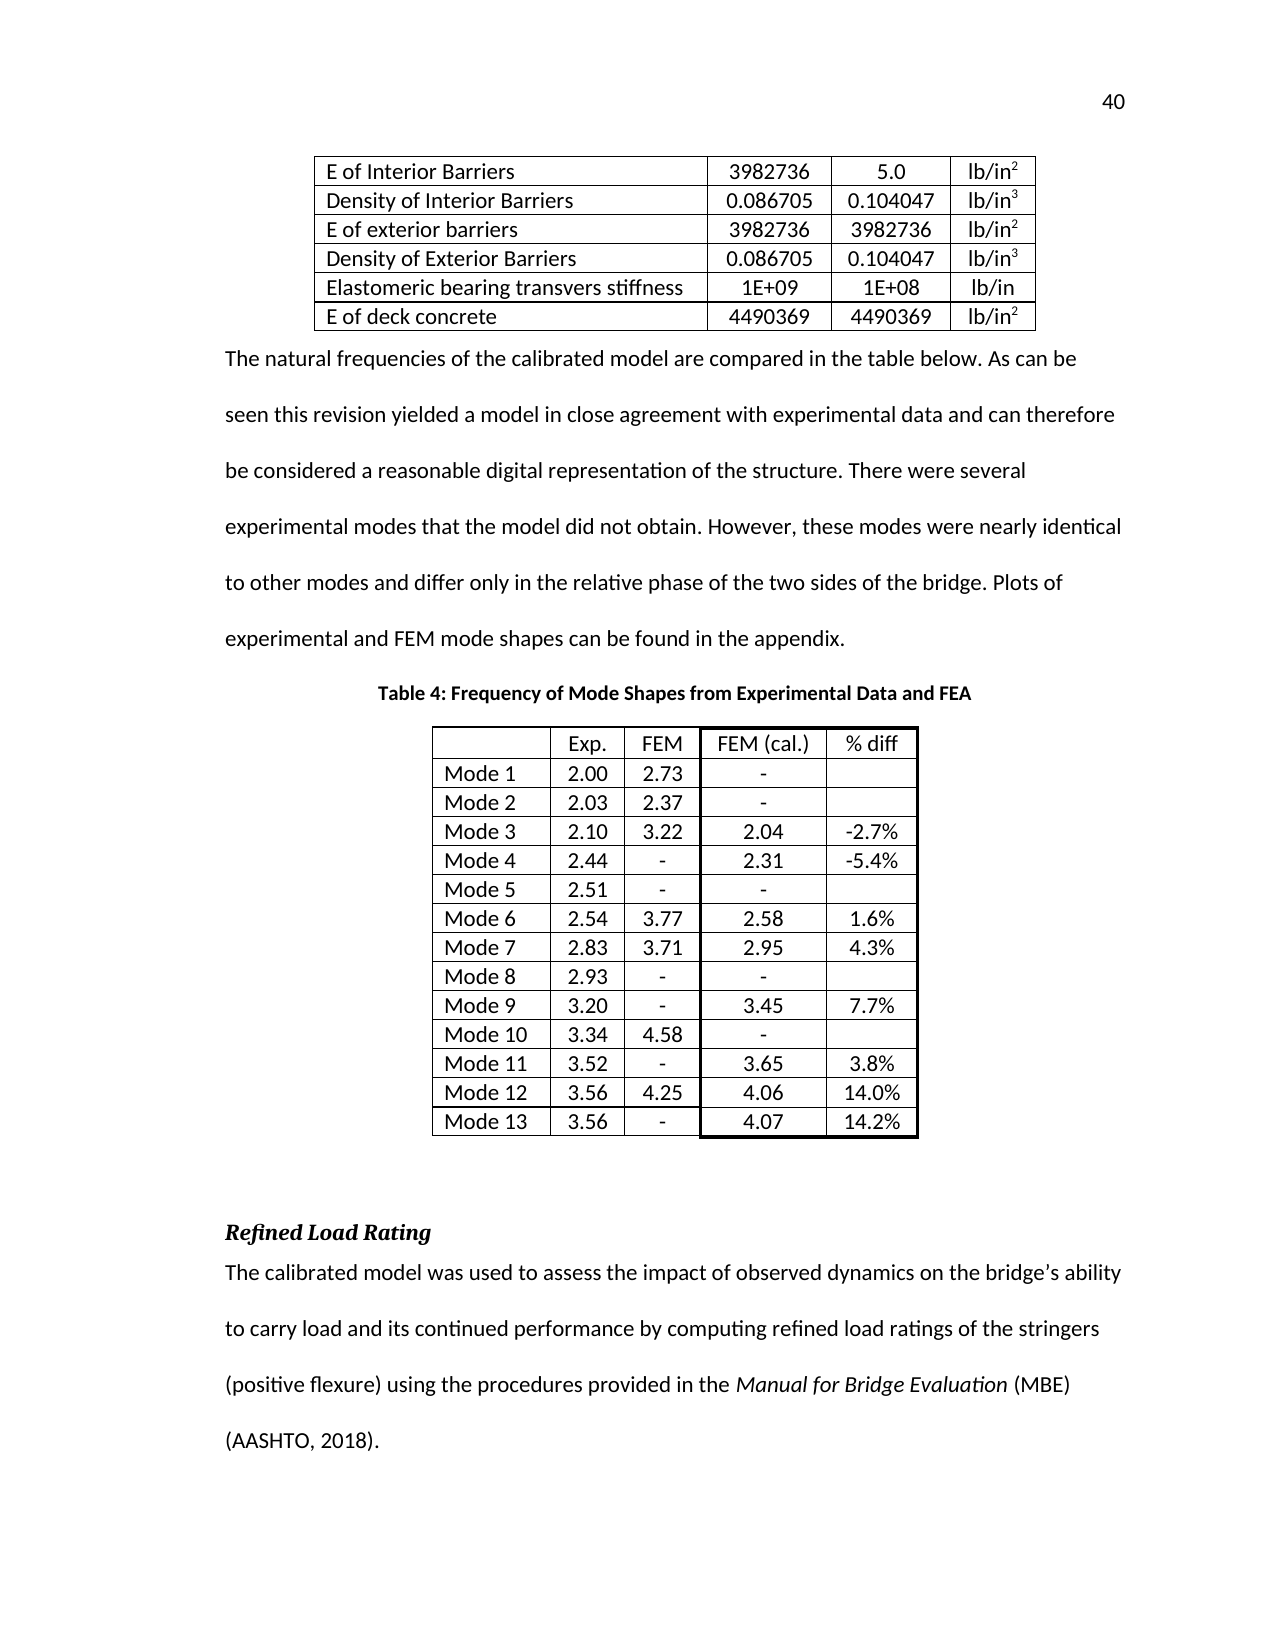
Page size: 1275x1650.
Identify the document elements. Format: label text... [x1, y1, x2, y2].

table_cell 2.10 [551, 817, 624, 845]
table_cell - [625, 1108, 699, 1135]
table_cell Mode 10 [433, 1020, 550, 1048]
table_cell Mode 11 [433, 1049, 550, 1077]
table_cell 1E+08 [832, 273, 950, 301]
table_cell 2.83 [551, 933, 624, 961]
table_cell - [702, 875, 826, 903]
table_cell 3982736 [832, 215, 950, 243]
table_cell [827, 788, 916, 816]
table_cell 1E+09 [708, 273, 831, 301]
table_cell 3982736 [708, 215, 831, 243]
table_header % diff [827, 730, 916, 758]
table_cell 1.6% [827, 904, 916, 932]
table_cell 4.06 [702, 1078, 826, 1106]
table_cell 2.31 [702, 846, 826, 874]
table_cell [827, 1020, 916, 1048]
table_cell lb/in2 [951, 215, 1035, 243]
table_cell E of exterior barriers [315, 215, 707, 243]
table_cell 3.56 [551, 1108, 624, 1135]
table_cell Mode 13 [433, 1108, 550, 1135]
table_cell 3.34 [551, 1020, 624, 1048]
table_cell [827, 875, 916, 903]
table_cell Mode 9 [433, 991, 550, 1019]
table_cell - [625, 1049, 699, 1077]
table_cell [827, 759, 916, 787]
table_cell lb/in2 [951, 303, 1035, 330]
table_cell 2.37 [625, 788, 699, 816]
table_cell lb/in3 [951, 186, 1035, 214]
table_cell E of Interior Barriers [315, 157, 707, 185]
table_cell Mode 4 [433, 846, 550, 874]
table_cell lb/in2 [951, 157, 1035, 185]
table_cell 3.20 [551, 991, 624, 1019]
table_cell 4490369 [832, 303, 950, 330]
table_header [433, 728, 550, 758]
table_cell 3.8% [827, 1049, 916, 1077]
table_header FEM (cal.) [702, 730, 826, 758]
table_cell -2.7% [827, 817, 916, 845]
table_cell 0.104047 [832, 244, 950, 272]
table_cell - [702, 962, 826, 990]
table_cell - [625, 846, 699, 874]
table_cell 2.93 [551, 962, 624, 990]
table_header FEM [625, 728, 699, 758]
text The natural frequencies of the calibrated model are compared in the table below. As can be seen this revision yielded a model in close agreement with experimental data and can therefore be considered a reasonable digital representation of the structure. There were several experimental modes that the model did not obtain. However, these modes were nearly identical to other modes and differ only in the relative phase of the two sides of the bridge. Plots of experimental and FEM mode shapes can be found in the appendix. [225, 344, 1125, 652]
table_cell 0.086705 [708, 186, 831, 214]
table_cell 7.7% [827, 991, 916, 1019]
table_cell Mode 2 [433, 788, 550, 816]
table_cell - [625, 962, 699, 990]
text The calibrated model was used to assess the impact of observed dynamics on the bridge’s ability to carry load and its continued performance by computing refined load ratings of the stringers (positive flexure) using the procedures provided in the Manual for Bridge Evaluation (MBE) (AASHTO, 2018). [225, 1258, 1125, 1454]
table_cell 2.00 [551, 759, 624, 787]
table_header Exp. [551, 728, 624, 758]
table_cell 14.0% [827, 1078, 916, 1106]
table_cell Mode 1 [433, 759, 550, 787]
table_cell 4490369 [708, 303, 831, 330]
table_cell 3.56 [551, 1078, 624, 1106]
table_cell 2.58 [702, 904, 826, 932]
table_cell - [625, 991, 699, 1019]
table_cell 14.2% [827, 1108, 916, 1135]
table_cell 4.58 [625, 1020, 699, 1048]
table_cell 2.95 [702, 933, 826, 961]
table_cell lb/in [951, 273, 1035, 301]
table_cell Mode 3 [433, 817, 550, 845]
table_cell - [702, 759, 826, 787]
table_cell - [625, 875, 699, 903]
table_cell 3982736 [708, 157, 831, 185]
table_cell Mode 5 [433, 875, 550, 903]
table_cell 3.77 [625, 904, 699, 932]
table_cell 2.04 [702, 817, 826, 845]
table_cell - [702, 1020, 826, 1048]
table_cell 3.65 [702, 1049, 826, 1077]
table_cell 2.73 [625, 759, 699, 787]
table_cell 2.51 [551, 875, 624, 903]
table_cell 2.03 [551, 788, 624, 816]
table_cell 0.086705 [708, 244, 831, 272]
table_cell 3.71 [625, 933, 699, 961]
table_cell 3.22 [625, 817, 699, 845]
table_cell 4.25 [625, 1078, 699, 1106]
table_cell 0.104047 [832, 186, 950, 214]
text Table 4: Frequency of Mode Shapes from Experimental Data and FEA [225, 680, 1125, 706]
table_cell [827, 962, 916, 990]
table_cell 5.0 [832, 157, 950, 185]
table_cell Mode 8 [433, 962, 550, 990]
subtitle Refined Load Rating [225, 1219, 1125, 1246]
table_cell Density of Exterior Barriers [315, 244, 707, 272]
table_cell 4.07 [702, 1108, 826, 1135]
table_cell lb/in3 [951, 244, 1035, 272]
table_cell -5.4% [827, 846, 916, 874]
table_cell Density of Interior Barriers [315, 186, 707, 214]
table_cell 2.54 [551, 904, 624, 932]
table_cell 3.52 [551, 1049, 624, 1077]
table_cell 3.45 [702, 991, 826, 1019]
table_cell Elastomeric bearing transvers stiffness [315, 273, 707, 301]
table_cell Mode 7 [433, 933, 550, 961]
table_cell - [702, 788, 826, 816]
table_cell Mode 6 [433, 904, 550, 932]
table_cell 2.44 [551, 846, 624, 874]
table_cell E of deck concrete [315, 303, 707, 330]
table_cell 4.3% [827, 933, 916, 961]
table_cell Mode 12 [433, 1078, 550, 1106]
